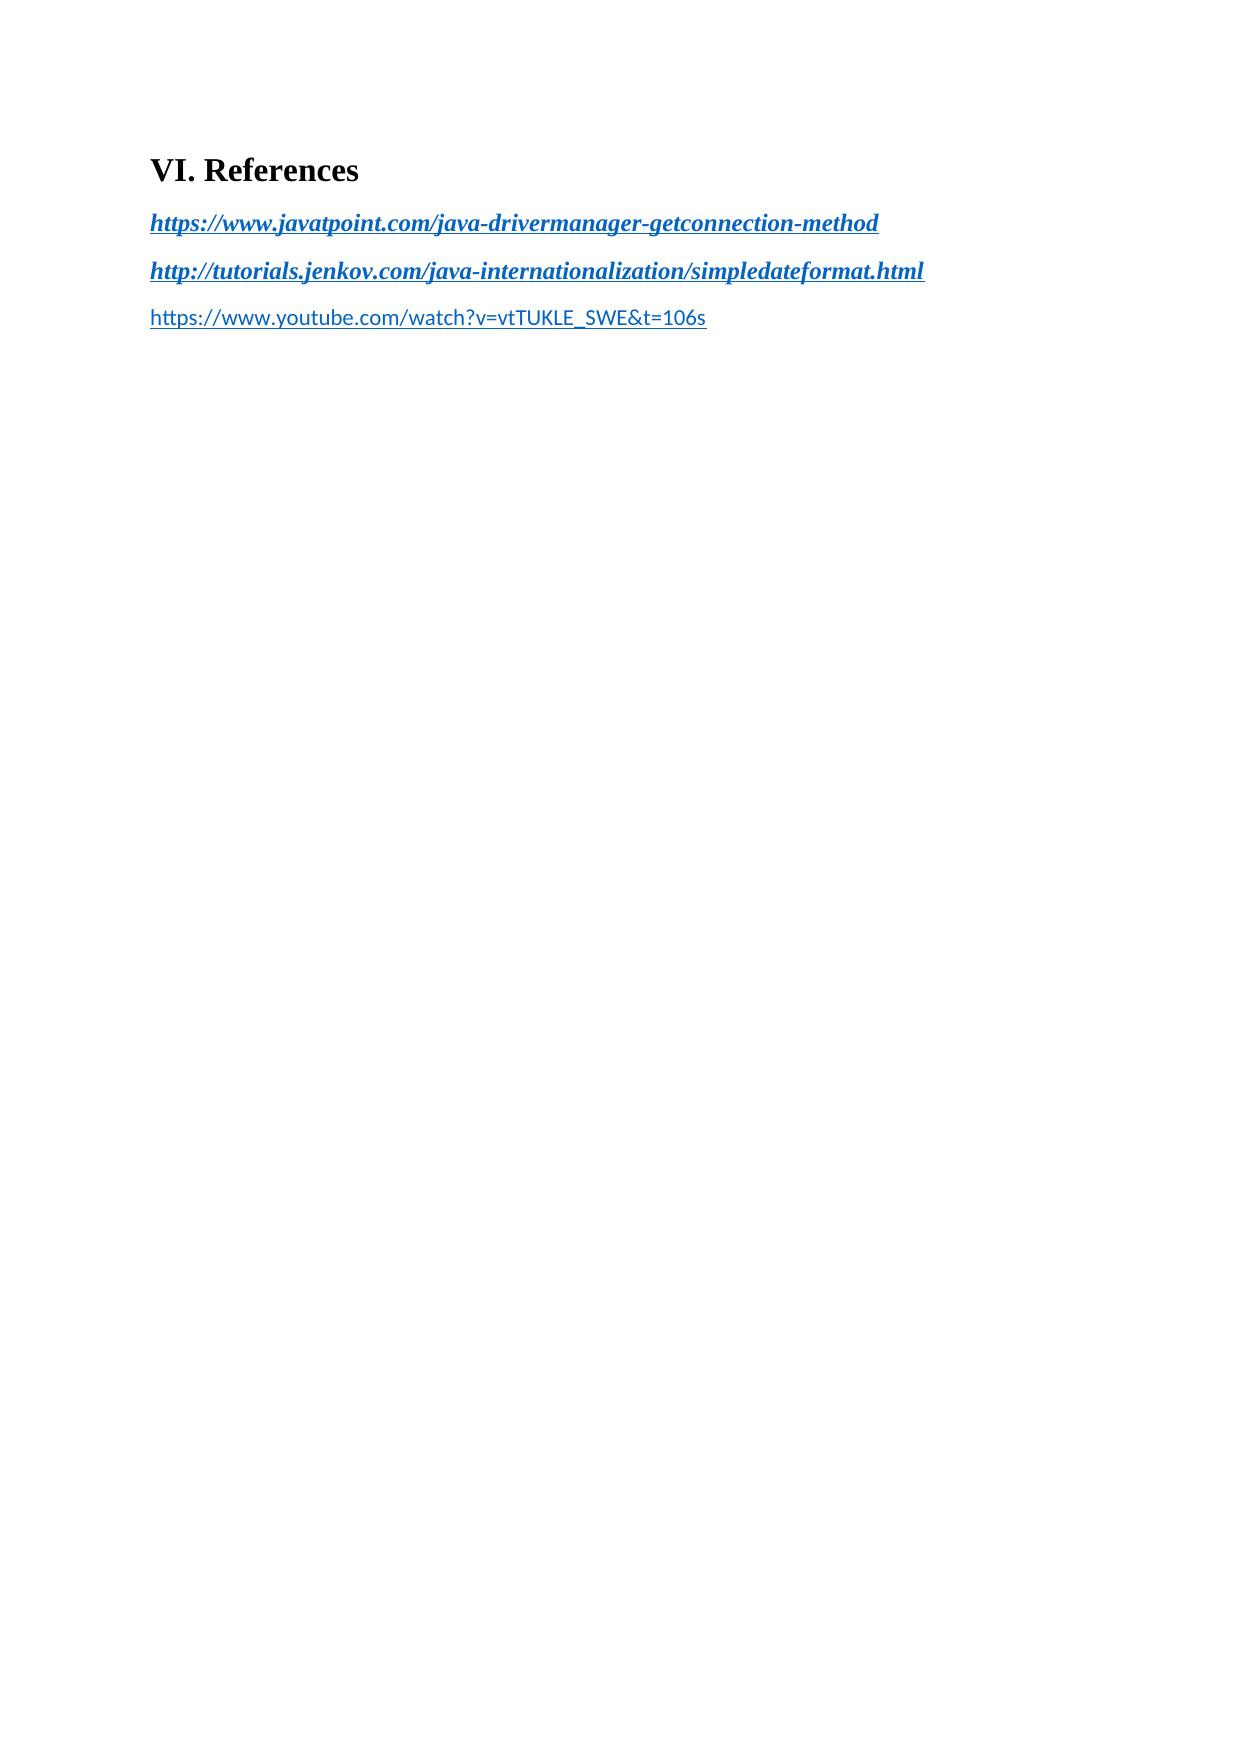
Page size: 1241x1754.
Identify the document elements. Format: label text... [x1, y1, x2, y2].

text https://www.javatpoint.com/java-drivermanager-getconnection-method [150, 208, 1090, 237]
text https://www.youtube.com/watch?v=vtTUKLE_SWE&t=106s [150, 303, 1090, 331]
text http://tutorials.jenkov.com/java-internationalization/simpledateformat.html [150, 256, 1090, 284]
text VI. References [150, 150, 1090, 188]
